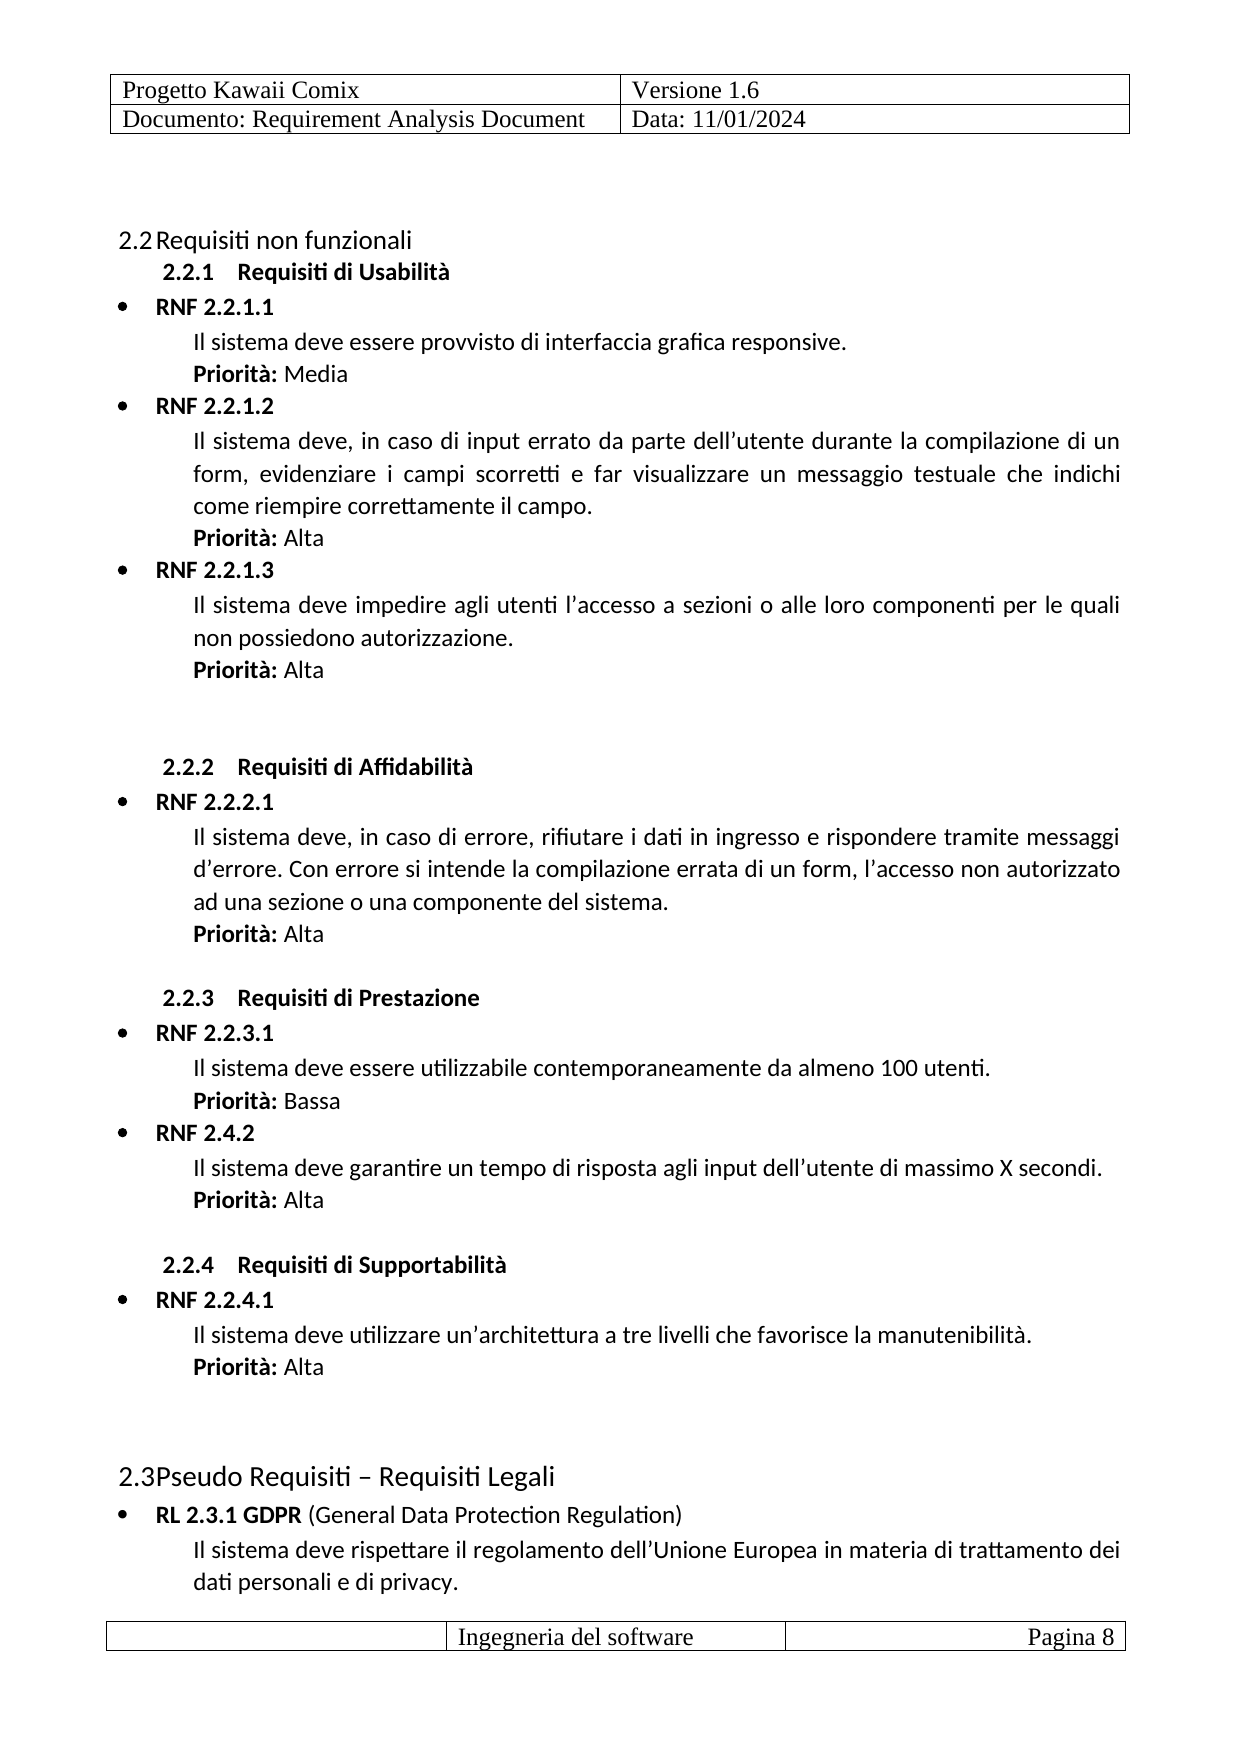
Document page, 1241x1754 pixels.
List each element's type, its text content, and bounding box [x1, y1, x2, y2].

list RNF 2.2.1.2 [118, 391, 1122, 421]
list Priorità: Alta [193, 654, 1122, 685]
list Il sistema deve utilizzare un’architettura a tre livelli che favorisce la manutenibilità. [193, 1319, 1122, 1349]
list Pseudo Requisiti – Requisiti Legali [118, 1458, 1122, 1493]
list RNF 2.2.4.1 [118, 1284, 1122, 1314]
list Il sistema deve, in caso di input errato da parte dell’utente durante la compilazione di un form, evidenziare i campi scorretti e far visualizzare un messaggio testuale che indichi come riempire correttamente il campo. [193, 426, 1122, 521]
list Il sistema deve, in caso di errore, rifiutare i dati in ingresso e rispondere tramite messaggi d’errore. Con errore si intende la compilazione errata di un form, l’accesso non autorizzato ad una sezione o una componente del sistema. [193, 821, 1122, 916]
list Il sistema deve essere provvisto di interfaccia grafica responsive. [193, 326, 1122, 356]
list Requisiti di Affidabilità [162, 751, 1122, 782]
list RL 2.3.1 GDPR (General Data Protection Regulation) [118, 1499, 1122, 1529]
list RNF 2.2.1.3 [118, 555, 1122, 585]
list Priorità: Media [193, 358, 1122, 389]
list Priorità: Alta [193, 522, 1122, 553]
list Priorità: Bassa [193, 1085, 1122, 1115]
list Requisiti di Supportabilità [162, 1249, 1122, 1279]
list RNF 2.2.2.1 [118, 786, 1122, 817]
list RNF 2.2.1.1 [118, 291, 1122, 321]
list Il sistema deve rispettare il regolamento dell’Unione Europea in materia di trattamento dei dati personali e di privacy. [193, 1534, 1122, 1597]
list Requisiti di Prestazione [162, 983, 1122, 1013]
list Priorità: Alta [193, 1184, 1122, 1215]
list Il sistema deve impedire agli utenti l’accesso a sezioni o alle loro componenti per le quali non possiedono autorizzazione. [193, 590, 1122, 652]
subtitle Requisiti non funzionali [118, 223, 1122, 256]
list Priorità: Alta [193, 1351, 1122, 1382]
list RNF 2.2.3.1 [118, 1018, 1122, 1048]
list RNF 2.4.2 [118, 1117, 1122, 1148]
list Il sistema deve essere utilizzabile contemporaneamente da almeno 100 utenti. [193, 1053, 1122, 1083]
list Requisiti di Usabilità [162, 256, 1122, 286]
list Priorità: Alta [193, 918, 1122, 948]
list Il sistema deve garantire un tempo di risposta agli input dell’utente di massimo X secondi. [193, 1152, 1122, 1183]
